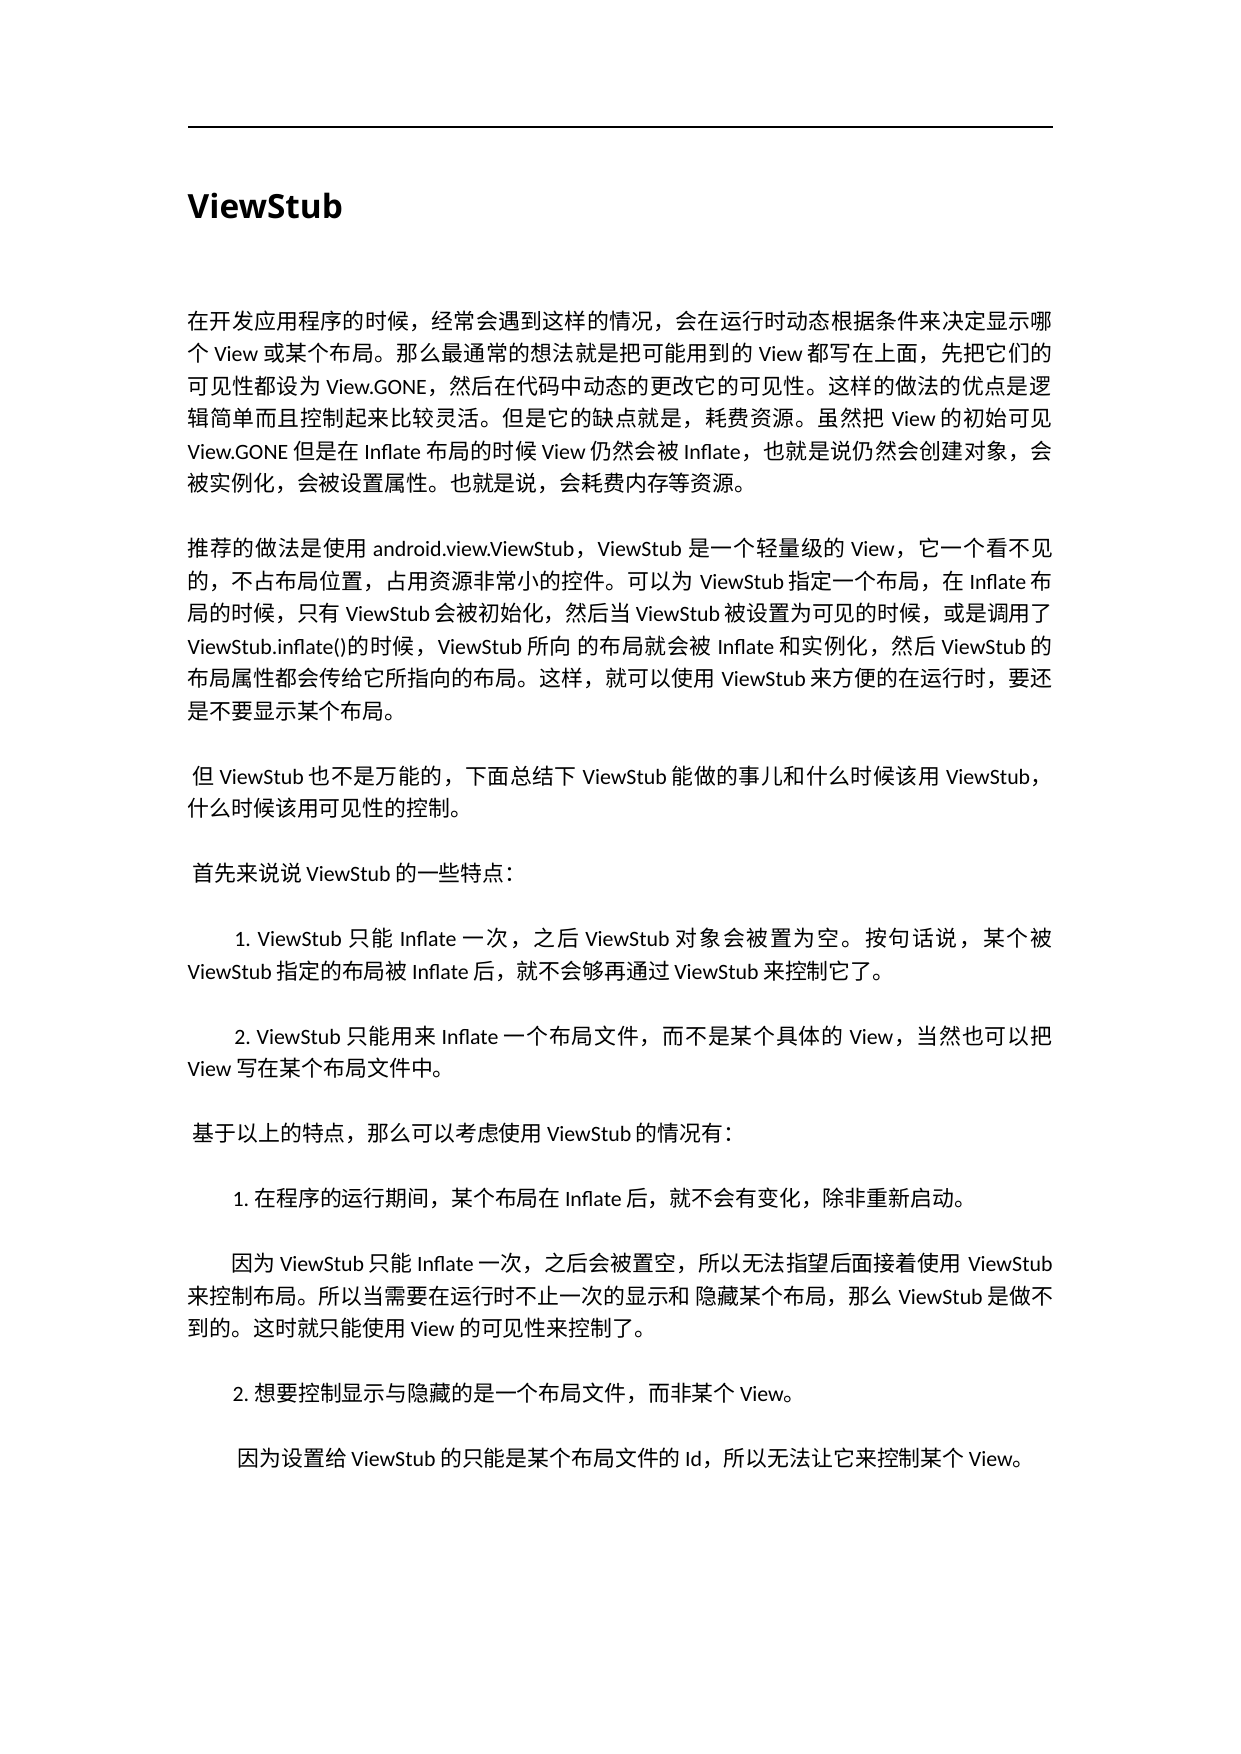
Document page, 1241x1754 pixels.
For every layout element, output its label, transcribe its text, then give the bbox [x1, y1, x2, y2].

text 推荐的做法是使用android.view.ViewStub，ViewStub 是一个轻量级的View，它一个看不见的，不占布局位置，占用资源非常小的控件。可以为ViewStub指定一个布局，在Inflate布局的时候，只有 ViewStub会被初始化，然后当ViewStub被设置为可见的时候，或是调用了ViewStub.inflate()的时候，ViewStub所向 的布局就会被Inflate和实例化，然后ViewStub的布局属性都会传给它所指向的布局。这样，就可以使用ViewStub来方便的在运行时，要还 是不要显示某个布局。 [187, 531, 1053, 726]
text 1. ViewStub只能Inflate一次，之后ViewStub对象会被置为空。按句话说，某个被ViewStub指定的布局被Inflate后，就不会够再通过ViewStub来控制它了。 [187, 921, 1053, 986]
text 在开发应用程序的时候，经常会遇到这样的情况，会在运行时动态根据条件来决定显示哪个View或某个布局。那么最通常的想法就是把可能用到的View都写在上面，先把它们的可见性都设为View.GONE，然后在代码中动态的更改它的可见性。这样的做法的优点是逻辑简单而且控制起来比较灵活。但是它的缺点就是，耗费资源。虽然把View的初始可见View.GONE但是在Inflate布局的时候View仍然会被Inflate，也就是说仍然会创建对象，会被实例化，会被设置属性。也就是说，会耗费内存等资源。 [187, 303, 1053, 498]
text 1. 在程序的运行期间，某个布局在Inflate后，就不会有变化，除非重新启动。 [187, 1181, 1053, 1213]
text 因为设置给ViewStub的只能是某个布局文件的Id，所以无法让它来控制某个View。 [187, 1441, 1053, 1473]
text 但ViewStub也不是万能的，下面总结下ViewStub能做的事儿和什么时候该用ViewStub，什么时候该用可见性的控制。 [187, 758, 1053, 823]
text 因为ViewStub只能Inflate一次，之后会被置空，所以无法指望后面接着使用ViewStub来控制布局。所以当需要在运行时不止一次的显示和 隐藏某个布局，那么ViewStub是做不到的。这时就只能使用View的可见性来控制了。 [187, 1246, 1053, 1343]
text 2. ViewStub只能用来Inflate一个布局文件，而不是某个具体的View，当然也可以把View写在某个布局文件中。 [187, 1018, 1053, 1083]
subtitle ViewStub [187, 173, 1053, 238]
text 首先来说说ViewStub的一些特点： [187, 856, 1053, 888]
text 2. 想要控制显示与隐藏的是一个布局文件，而非某个View。 [187, 1376, 1053, 1408]
text 基于以上的特点，那么可以考虑使用ViewStub的情况有： [187, 1116, 1053, 1148]
